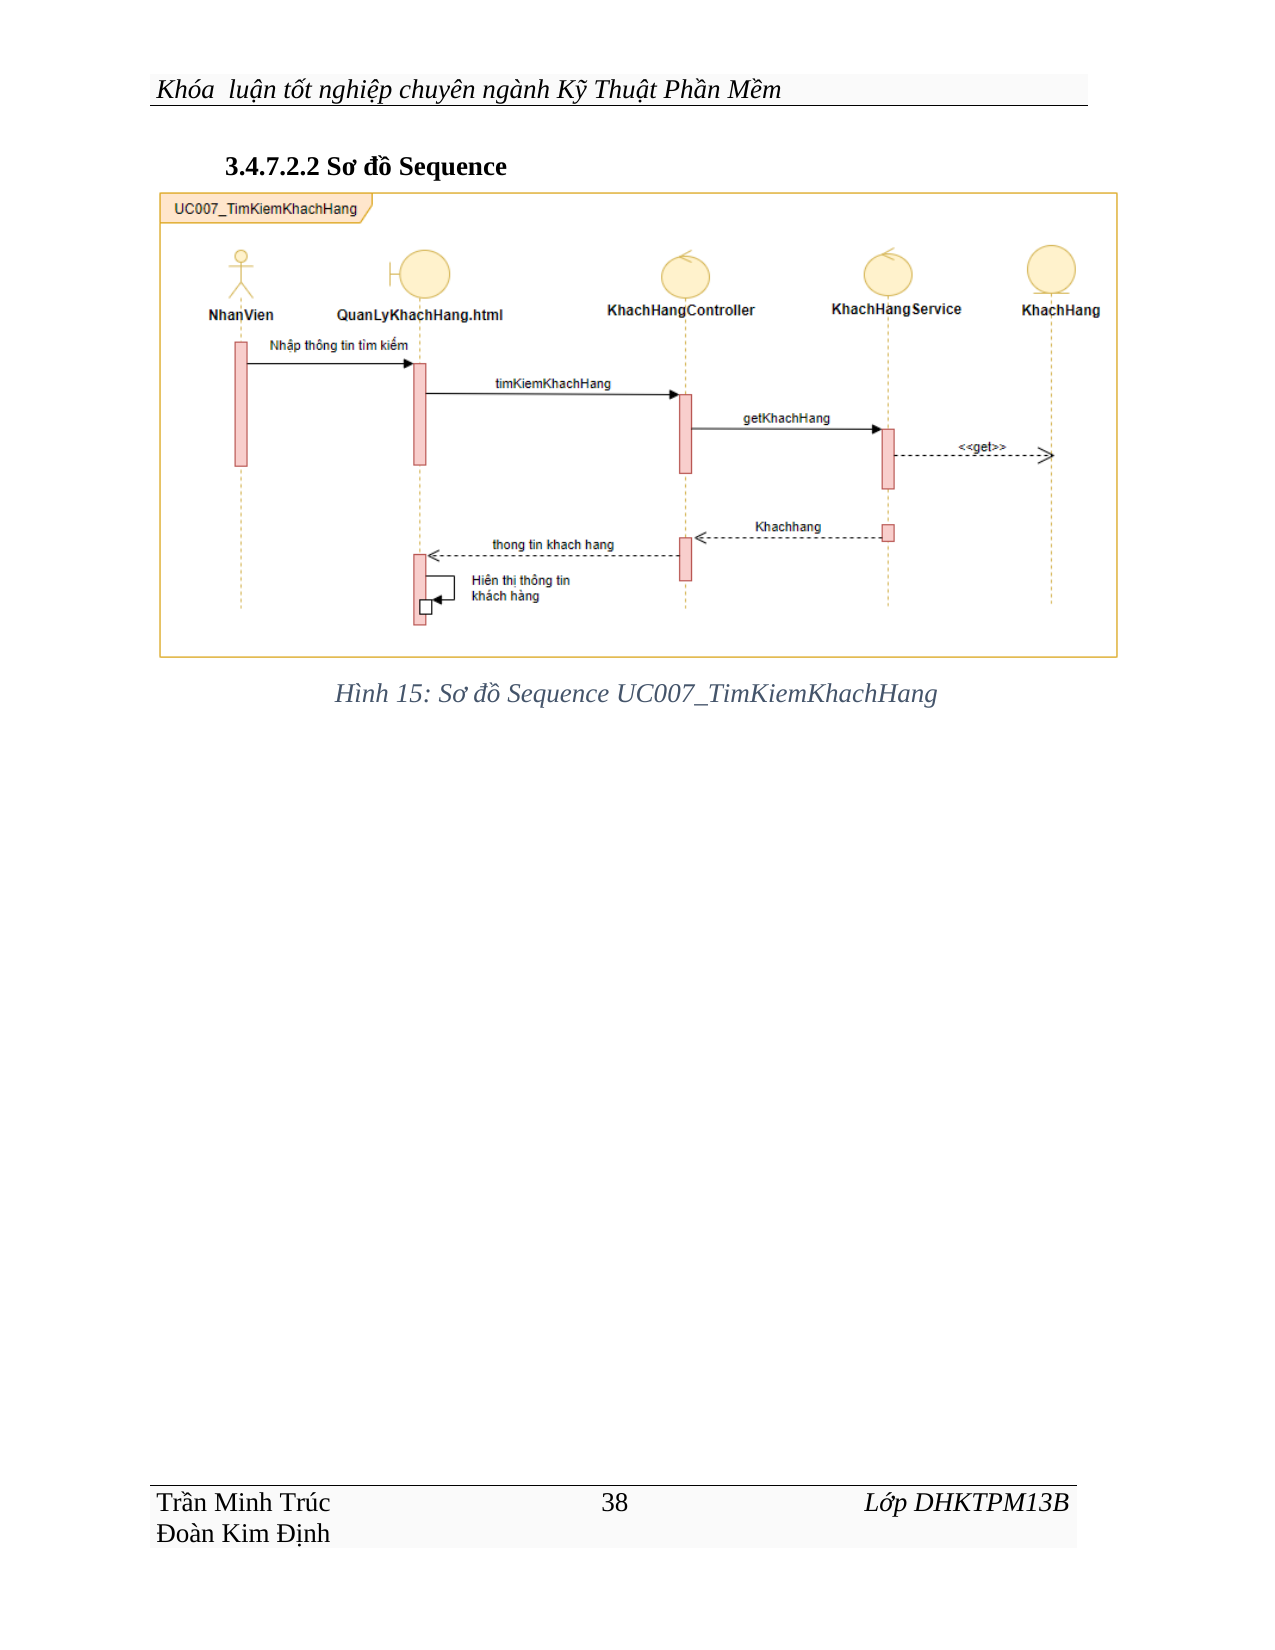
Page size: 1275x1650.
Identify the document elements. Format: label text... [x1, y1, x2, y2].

text Hình 15: Sơ đồ Sequence UC007_TimKiemKhachHang [150, 677, 1125, 708]
subtitle 3.4.7.2.2 Sơ đồ Sequence [150, 150, 1125, 181]
picture [150, 183, 1125, 659]
